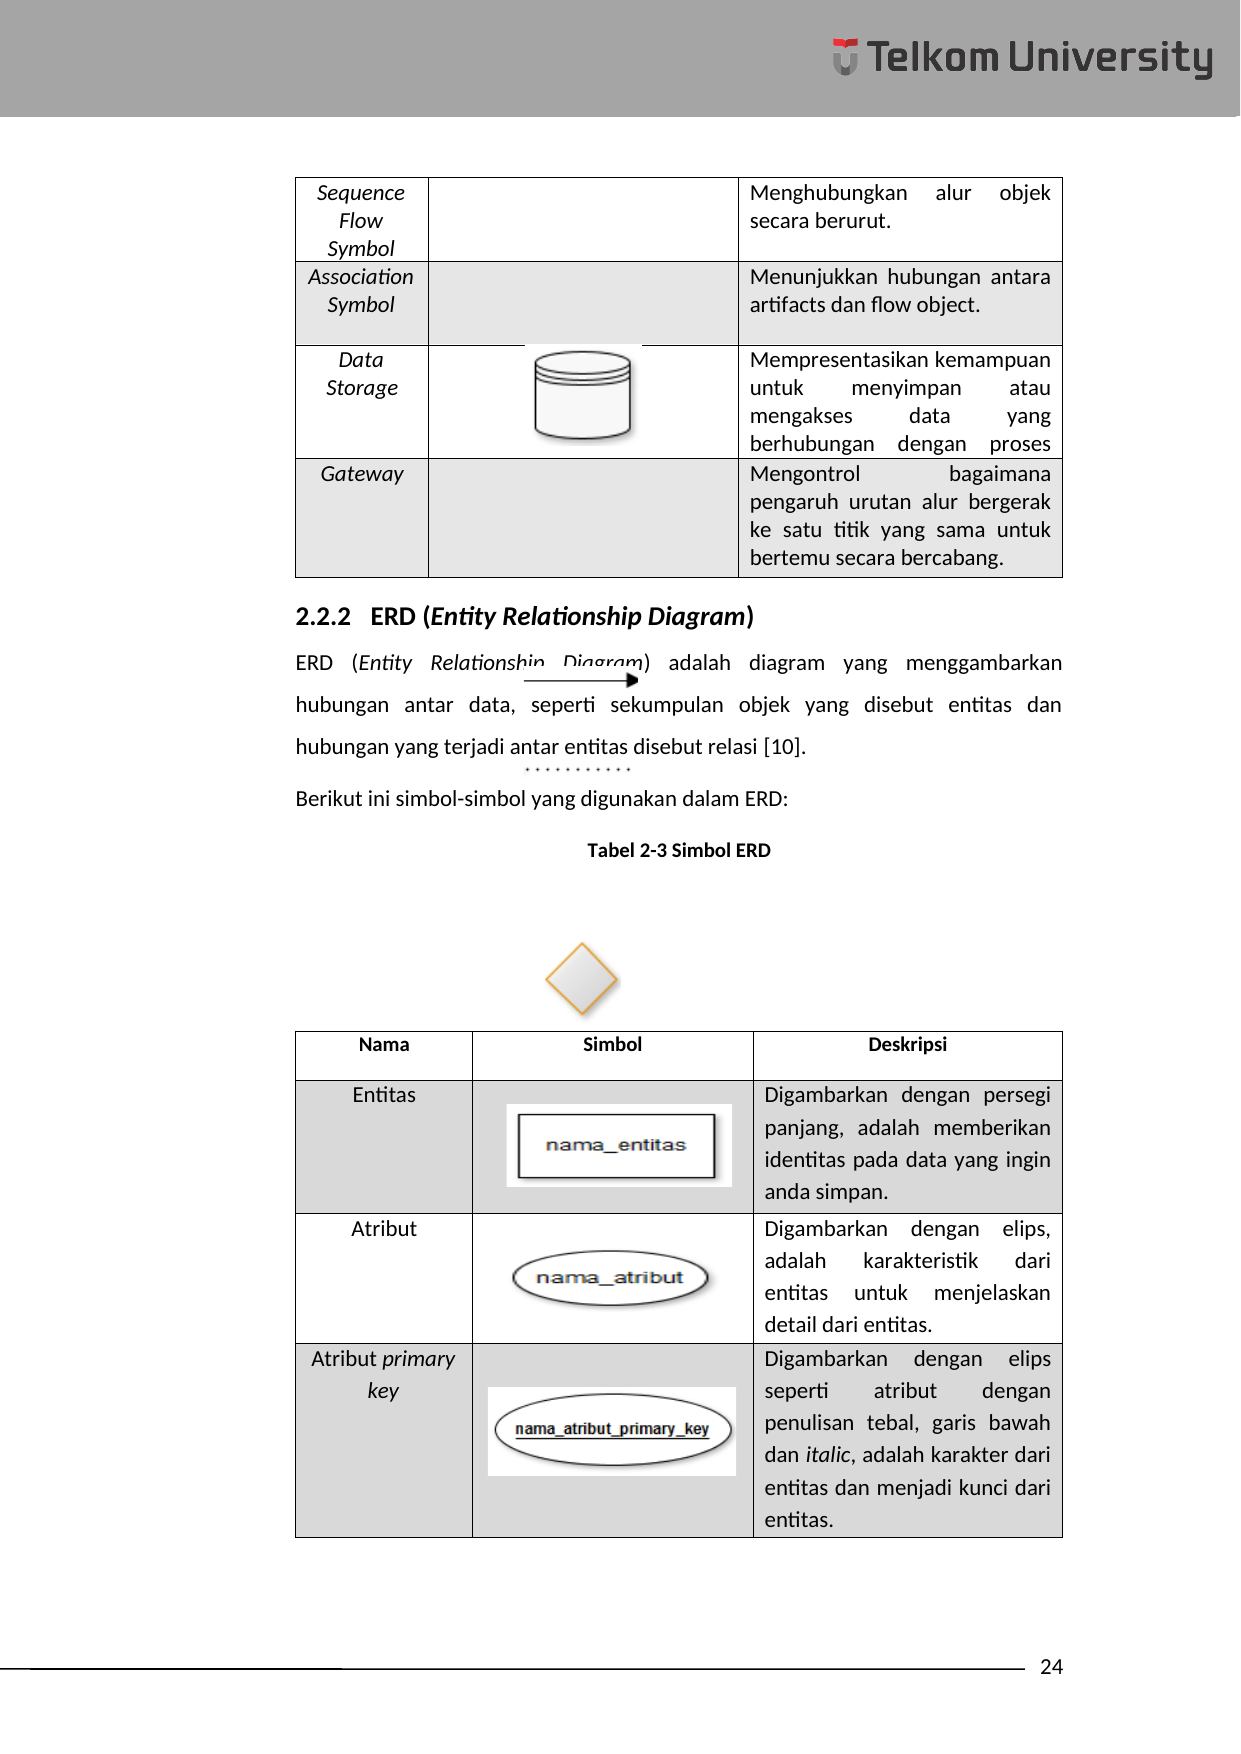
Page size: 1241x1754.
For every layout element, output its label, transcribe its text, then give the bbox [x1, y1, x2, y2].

subtitle ERD (Entity Relationship Diagram) [295, 599, 1063, 632]
table_cell Digambarkan dengan elips seperti atribut dengan penulisan tebal, garis bawah dan italic, adalah karakter dari entitas dan menjadi kunci dari entitas. [754, 1344, 1062, 1537]
table_cell Mempresentasikan kemampuan untuk menyimpan atau mengakses data yang berhubungan dengan proses bisnis. [739, 346, 1062, 458]
table_header Simbol [473, 1032, 753, 1079]
table_cell [473, 1344, 753, 1537]
text ERD (Entity Relationship Diagram) adalah diagram yang menggambarkan hubungan antar data, seperti sekumpulan objek yang disebut entitas dan hubungan yang terjadi antar entitas disebut relasi [10]. [295, 648, 1063, 760]
picture [833, 38, 1213, 80]
table_cell Atribut [296, 1214, 472, 1343]
table_cell [429, 346, 738, 458]
table_header Nama [296, 1032, 472, 1079]
table_cell Entitas [296, 1081, 472, 1213]
table_cell Menunjukkan hubungan antara artifacts dan flow object. [739, 262, 1062, 344]
text Berikut ini simbol-simbol yang digunakan dalam ERD: [295, 784, 1063, 813]
picture [541, 938, 621, 1030]
table_cell [473, 1214, 753, 1343]
table_cell Menghubungkan alur objek secara berurut. [739, 178, 1062, 261]
table_cell [473, 1081, 753, 1213]
table_cell Digambarkan dengan elips, adalah karakteristik dari entitas untuk menjelaskan detail dari entitas. [754, 1214, 1062, 1343]
table_cell Atribut primary key [296, 1344, 472, 1537]
table_cell [429, 459, 738, 577]
table_cell Sequence Flow Symbol [296, 178, 428, 261]
table_cell Association Symbol [296, 262, 428, 344]
table_cell Mengontrol bagaimana pengaruh urutan alur bergerak ke satu titik yang sama untuk bertemu secara bercabang. [739, 459, 1062, 577]
table_header Deskripsi [754, 1032, 1062, 1079]
table_cell Data Storage [296, 346, 428, 458]
table_cell [429, 178, 738, 261]
table_cell Gateway [296, 459, 428, 577]
table_cell Digambarkan dengan persegi panjang, adalah memberikan identitas pada data yang ingin anda simpan. [754, 1081, 1062, 1213]
picture [524, 345, 642, 446]
table_cell [429, 262, 738, 344]
